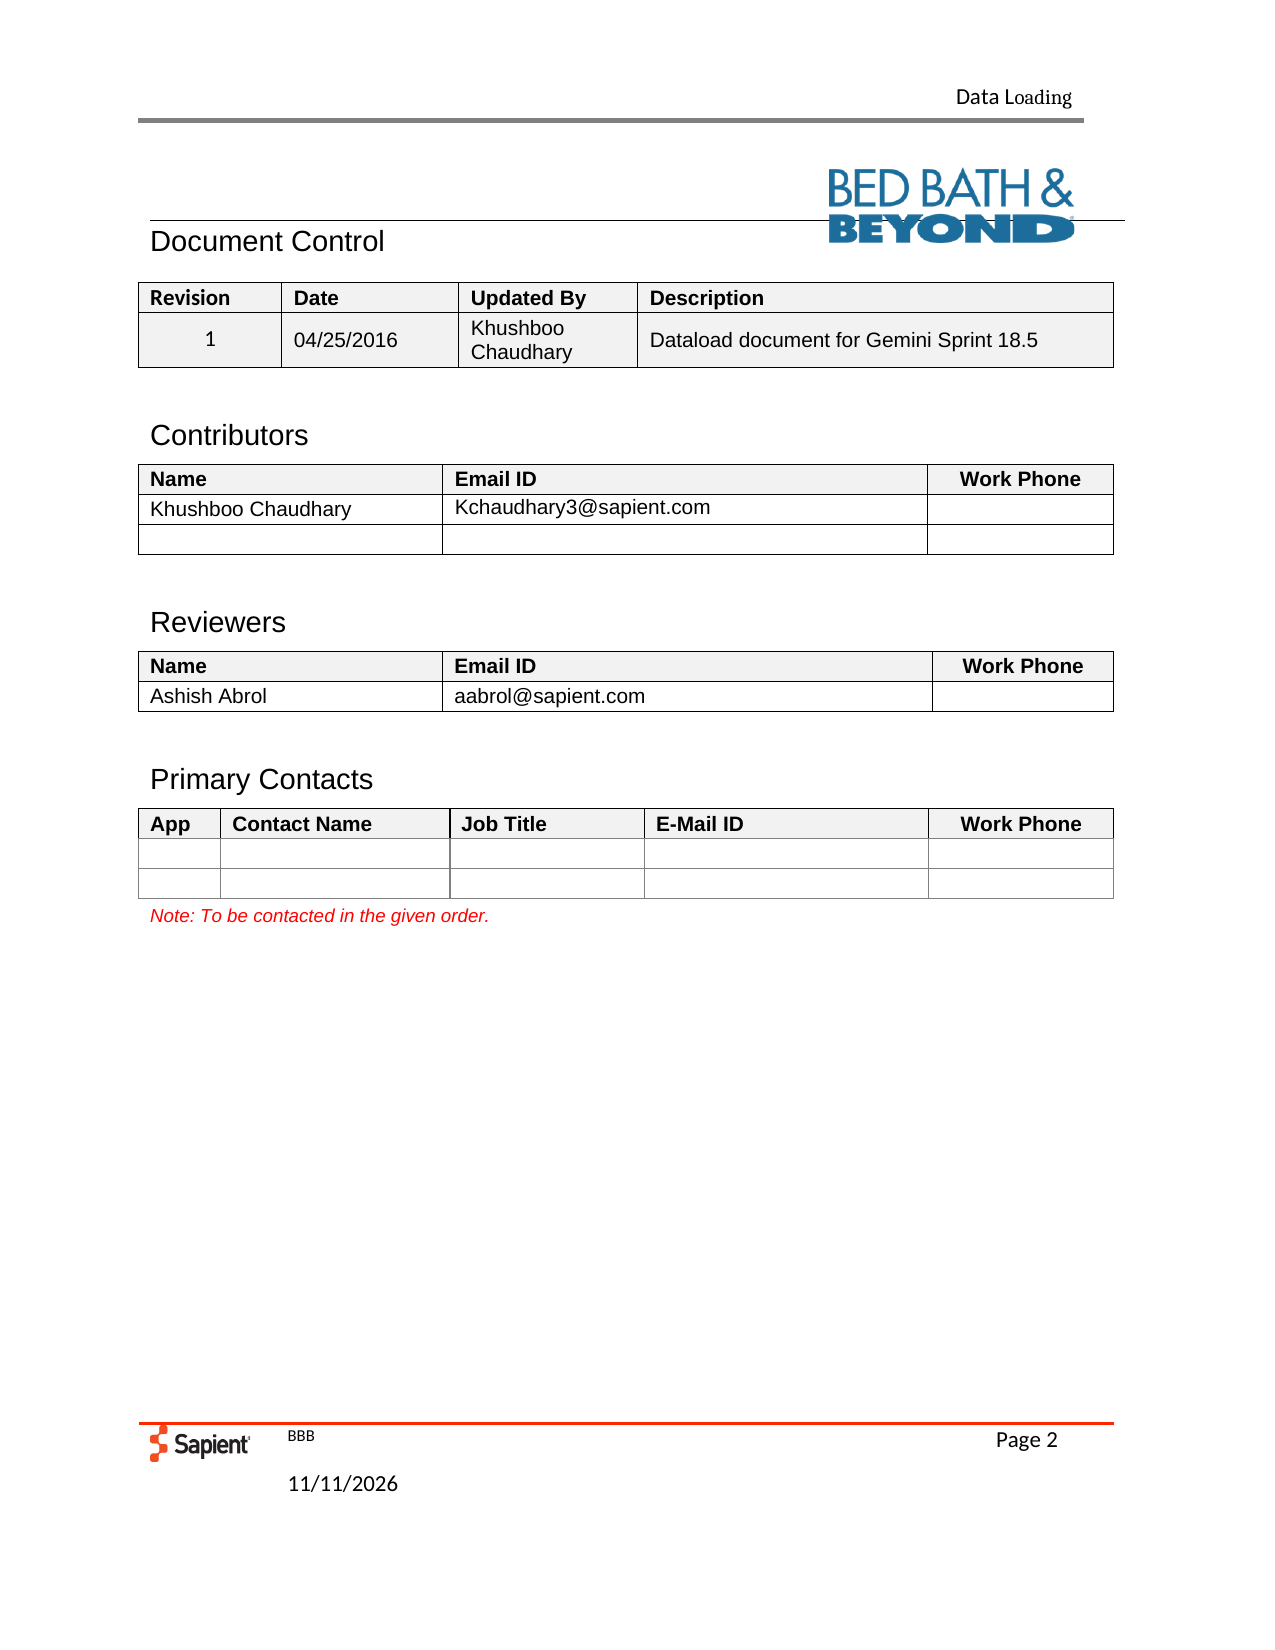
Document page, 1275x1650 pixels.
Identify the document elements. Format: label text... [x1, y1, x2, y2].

table_cell [451, 869, 644, 898]
table_header E-Mail ID [645, 809, 928, 838]
table_header Email ID [443, 652, 932, 681]
picture [829, 167, 1075, 243]
table_cell [221, 869, 449, 898]
table_header Work Phone [928, 465, 1113, 494]
table_cell [139, 869, 220, 898]
text Reviewers [150, 605, 1125, 638]
subtitle Document Control [150, 221, 1125, 257]
table_cell Khushboo Chaudhary [459, 313, 637, 367]
table_cell Kchaudhary3@sapient.com [443, 495, 927, 524]
table_header Work Phone [929, 809, 1113, 838]
table_cell [451, 839, 644, 868]
table_cell Khushboo Chaudhary [139, 495, 442, 524]
table_header Name [139, 465, 442, 494]
table_header Date [282, 283, 458, 312]
table_cell [933, 682, 1113, 711]
table_header Updated By [459, 283, 637, 312]
table_cell 1 [139, 313, 281, 367]
table_cell [139, 525, 442, 554]
table_cell [928, 495, 1113, 524]
table_cell [221, 839, 449, 868]
table_header Work Phone [933, 652, 1113, 681]
table_header Description [638, 283, 1113, 312]
table_header Job Title [451, 809, 644, 838]
table_cell Dataload document for Gemini Sprint 18.5 [638, 313, 1113, 367]
table_header Name [139, 652, 442, 681]
table_header Contact Name [221, 809, 449, 838]
table_cell [139, 839, 220, 868]
table_cell [929, 839, 1113, 868]
table_cell [929, 869, 1113, 898]
table_cell [443, 525, 927, 554]
table_cell 04/25/2016 [282, 313, 458, 367]
text Note: To be contacted in the given order. [150, 905, 1125, 927]
table_cell Ashish Abrol [139, 682, 442, 711]
table_cell [928, 525, 1113, 554]
table_cell [645, 869, 928, 898]
table_header Email ID [443, 465, 927, 494]
table_cell aabrol@sapient.com [443, 682, 932, 711]
table_header App [139, 809, 220, 838]
text Primary Contacts [150, 762, 1125, 795]
table_cell [645, 839, 928, 868]
table_header Revision [139, 283, 281, 312]
text Contributors [150, 418, 1125, 451]
